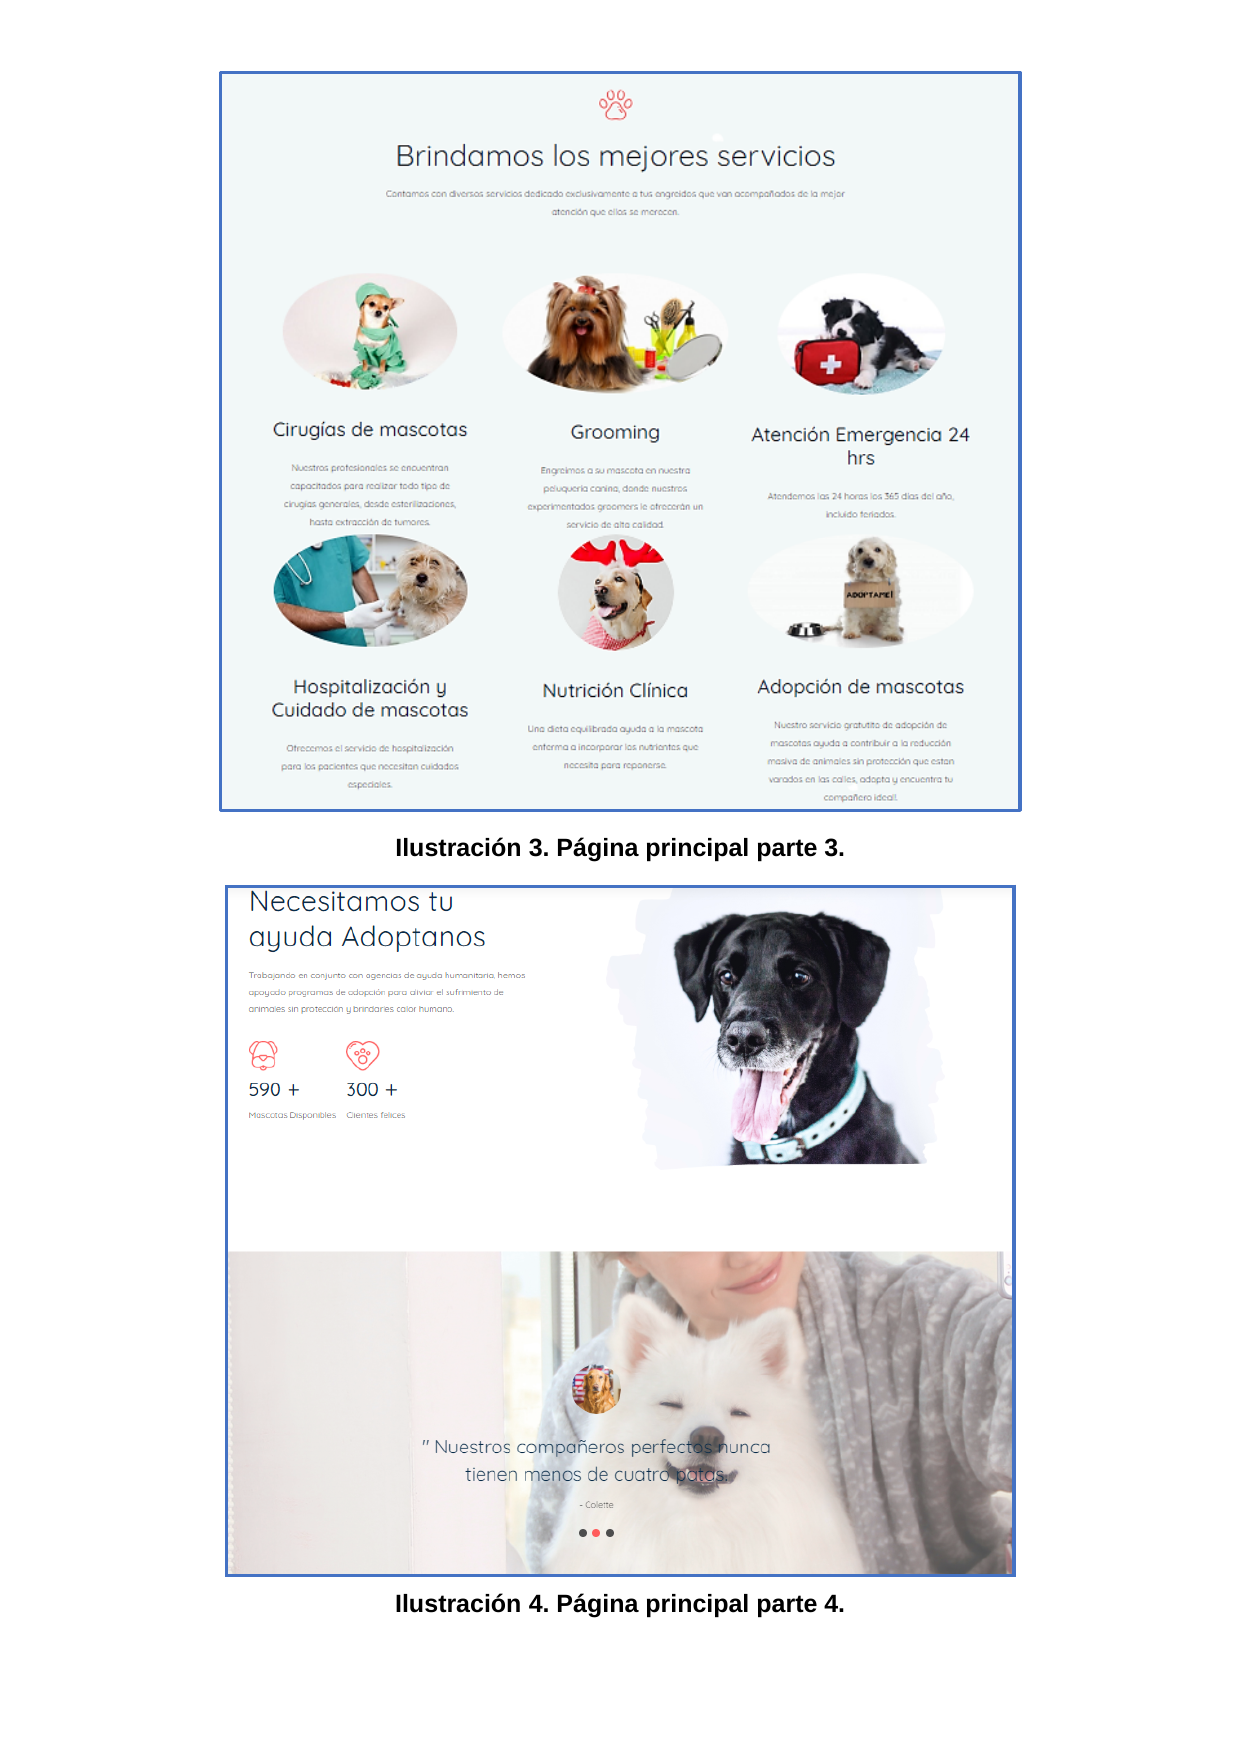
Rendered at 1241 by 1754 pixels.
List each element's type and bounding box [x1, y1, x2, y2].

picture [228, 888, 1012, 1574]
picture [222, 74, 1018, 809]
